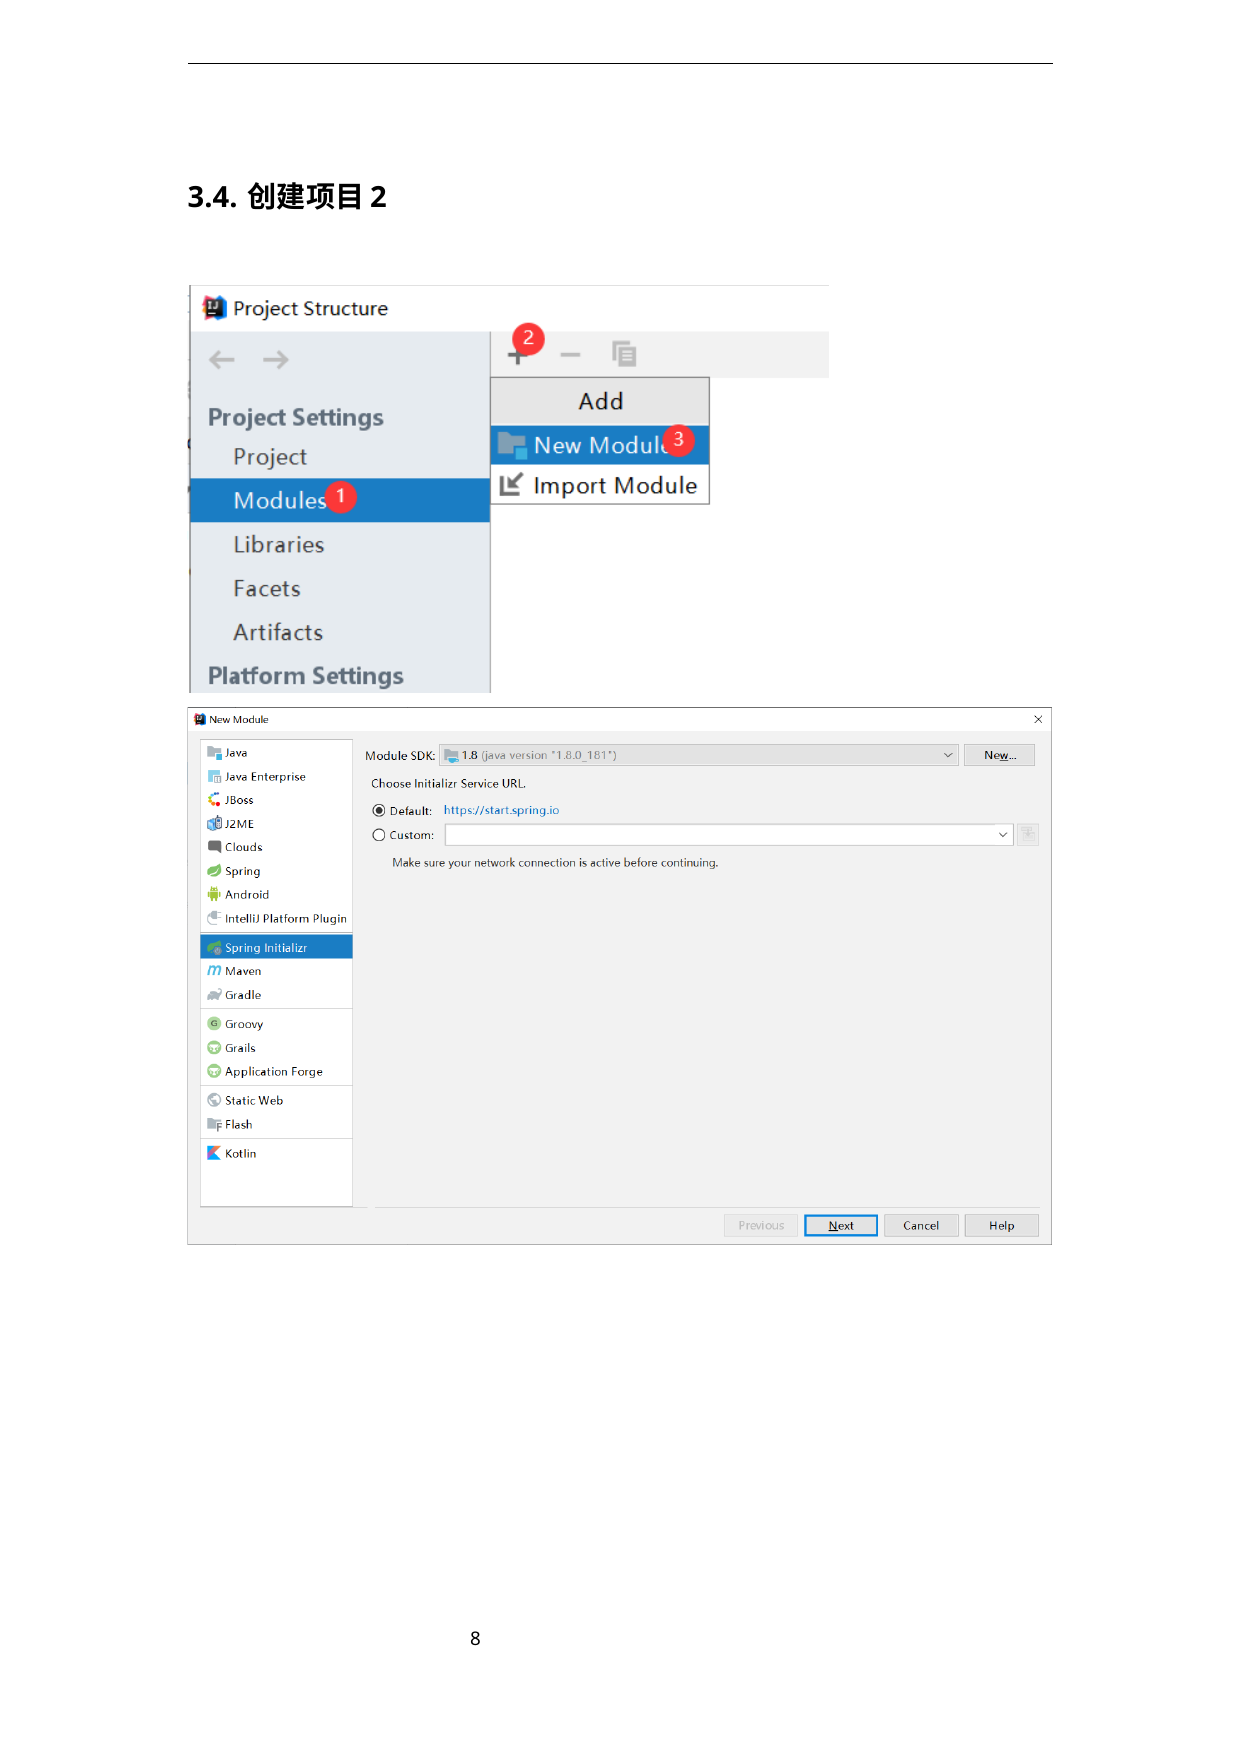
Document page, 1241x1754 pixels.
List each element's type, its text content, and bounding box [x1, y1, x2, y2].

picture [187, 285, 829, 693]
picture [187, 707, 1052, 1245]
subtitle 创建项目2 [187, 162, 1053, 227]
